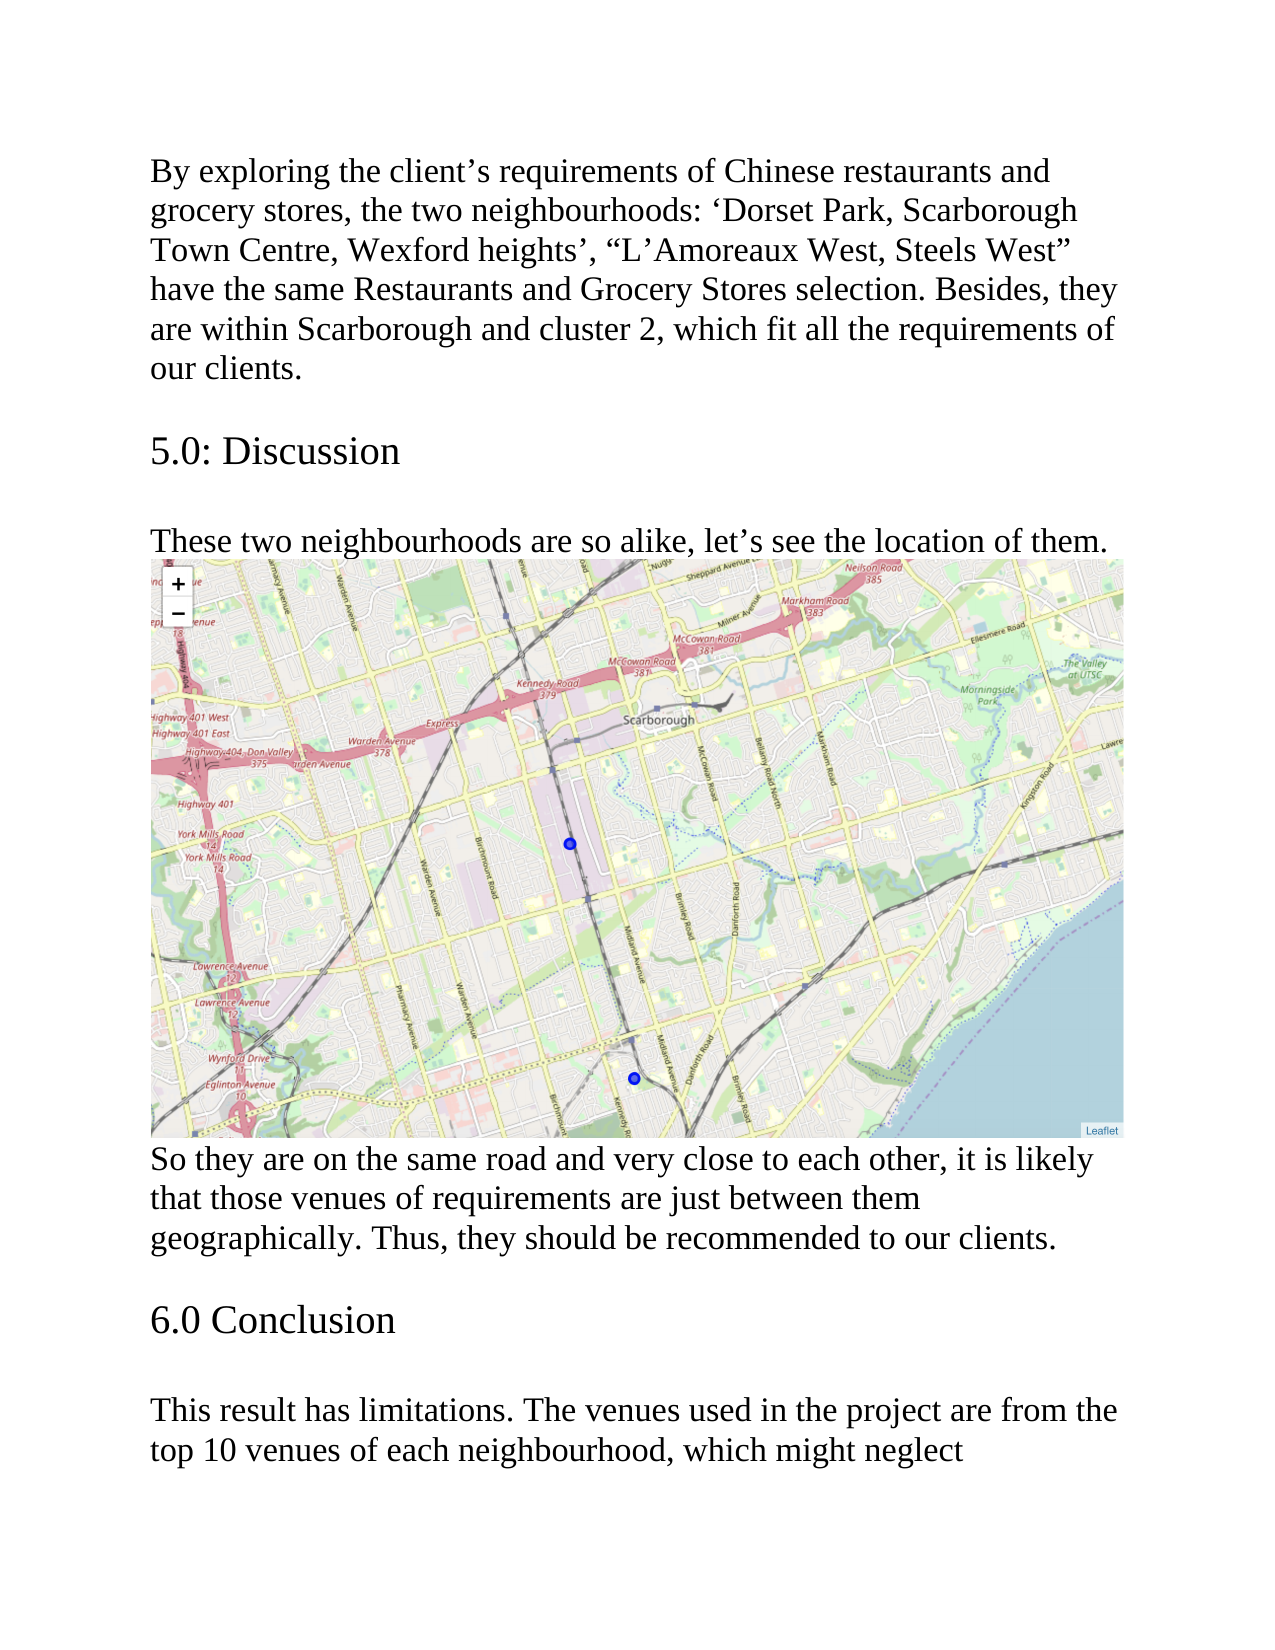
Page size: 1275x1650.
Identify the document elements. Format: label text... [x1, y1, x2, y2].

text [150, 1389, 1125, 1468]
text These two neighbourhoods are so alike, let’s see the location of them. [150, 520, 1125, 559]
text 6.0 Conclusion [150, 1296, 1125, 1343]
picture [150, 559, 1125, 1138]
text By exploring the client’s requirements of Chinese restaurants and grocery stores, the two neighbourhoods: ‘Dorset Park, Scarborough Town Centre, Wexford heights’, “L’Amoreaux West, Steels West” have the same Restaurants and Grocery Stores selection. Besides, they are within Scarborough and cluster 2, which fit all the requirements of our clients. [150, 150, 1125, 387]
text So they are on the same road and very close to each other, it is likely that those venues of requirements are just between them geographically. Thus, they should be recommended to our clients. [150, 1138, 1125, 1256]
text 5.0: Discussion [150, 426, 1125, 473]
